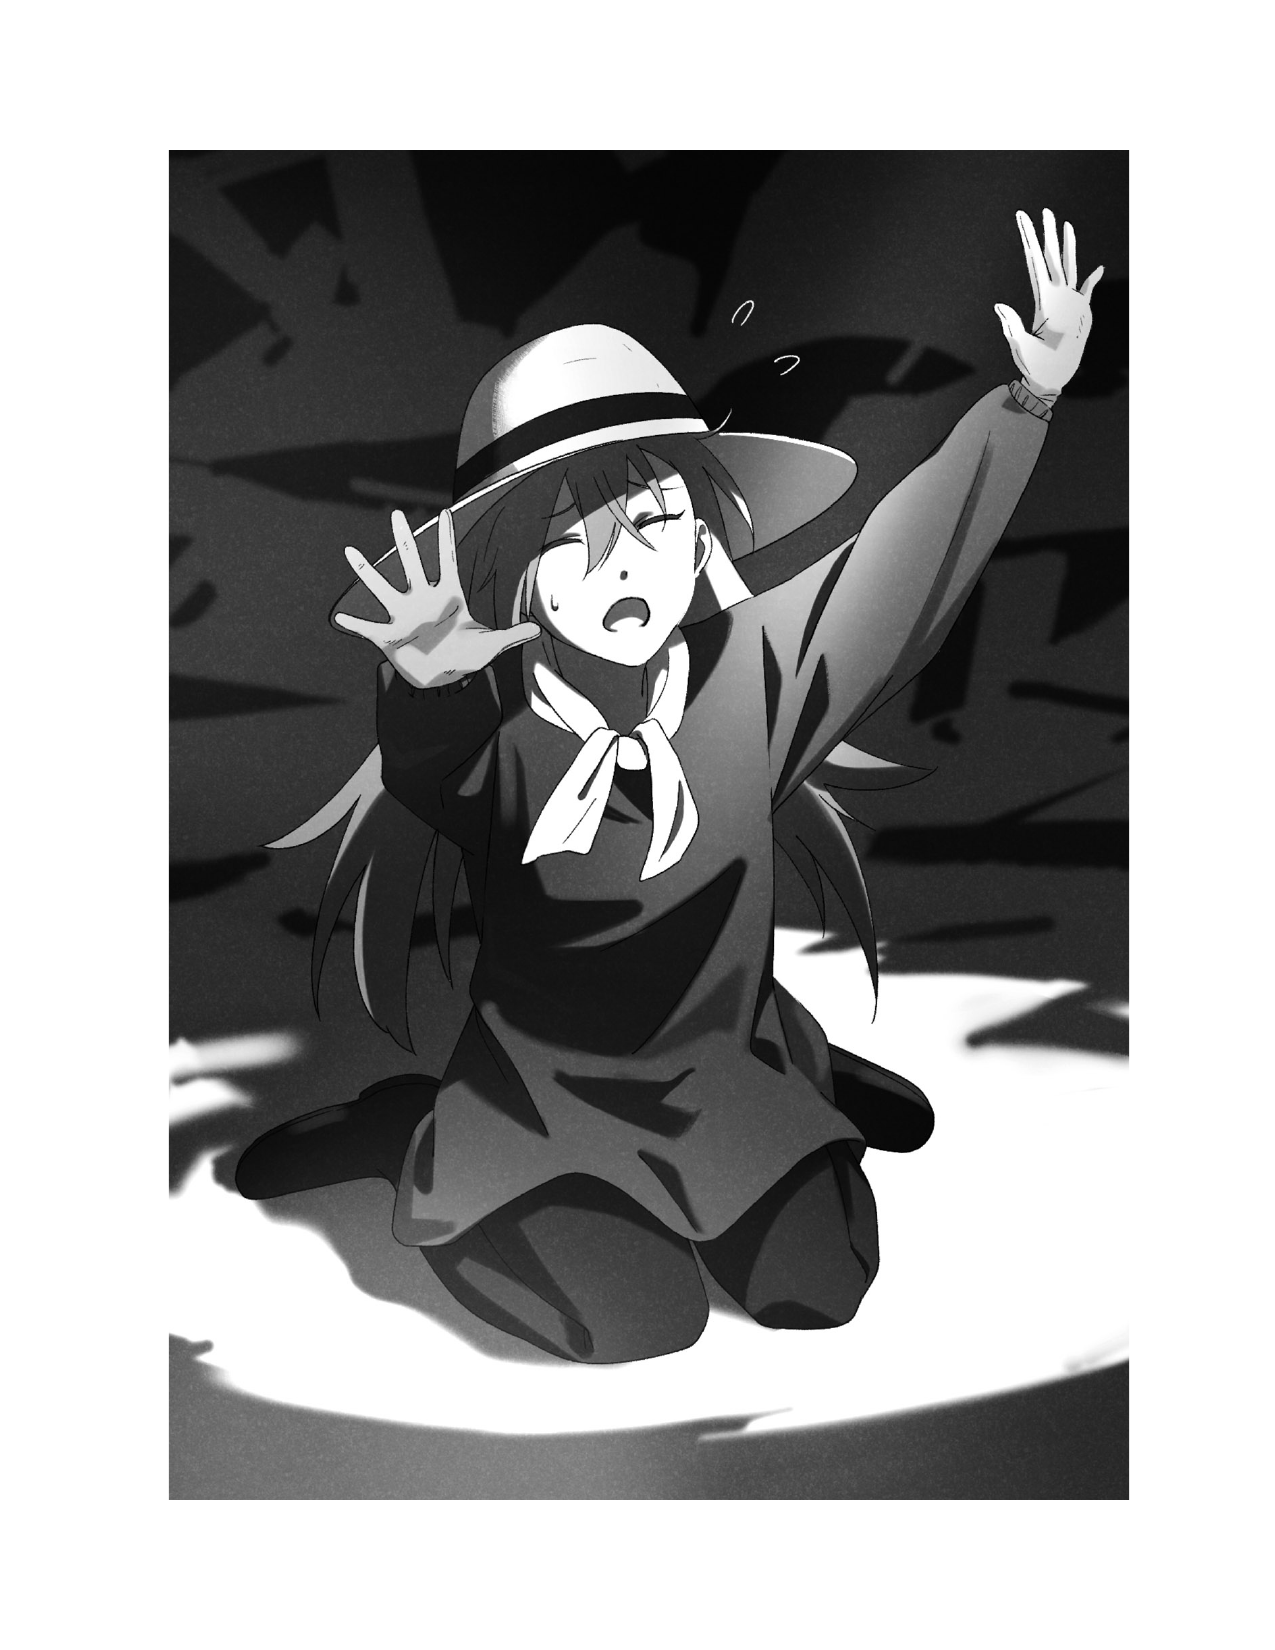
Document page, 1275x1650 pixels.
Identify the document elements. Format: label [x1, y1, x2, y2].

picture [168, 150, 1130, 1500]
